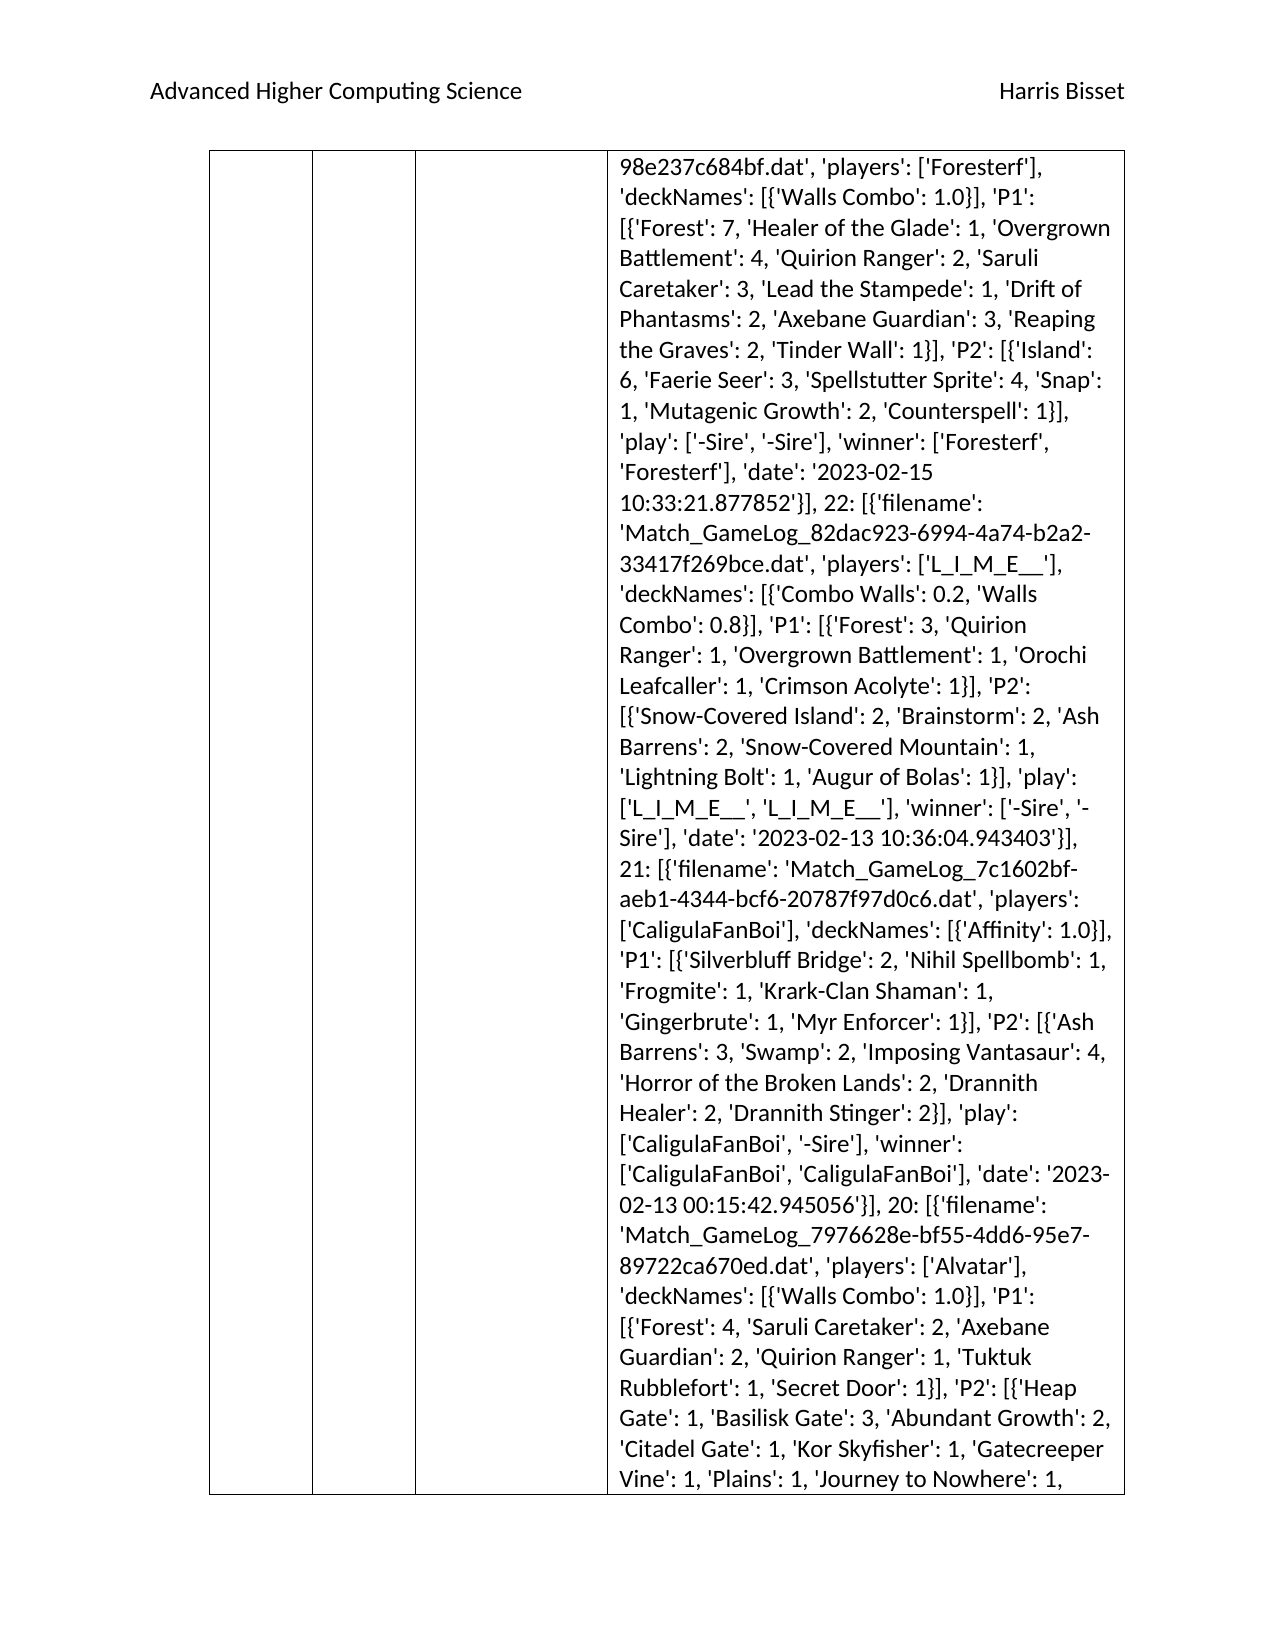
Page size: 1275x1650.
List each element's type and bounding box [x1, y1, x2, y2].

table_cell [313, 151, 415, 1494]
table_cell [416, 151, 607, 1494]
table_cell [210, 151, 312, 1494]
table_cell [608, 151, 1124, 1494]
